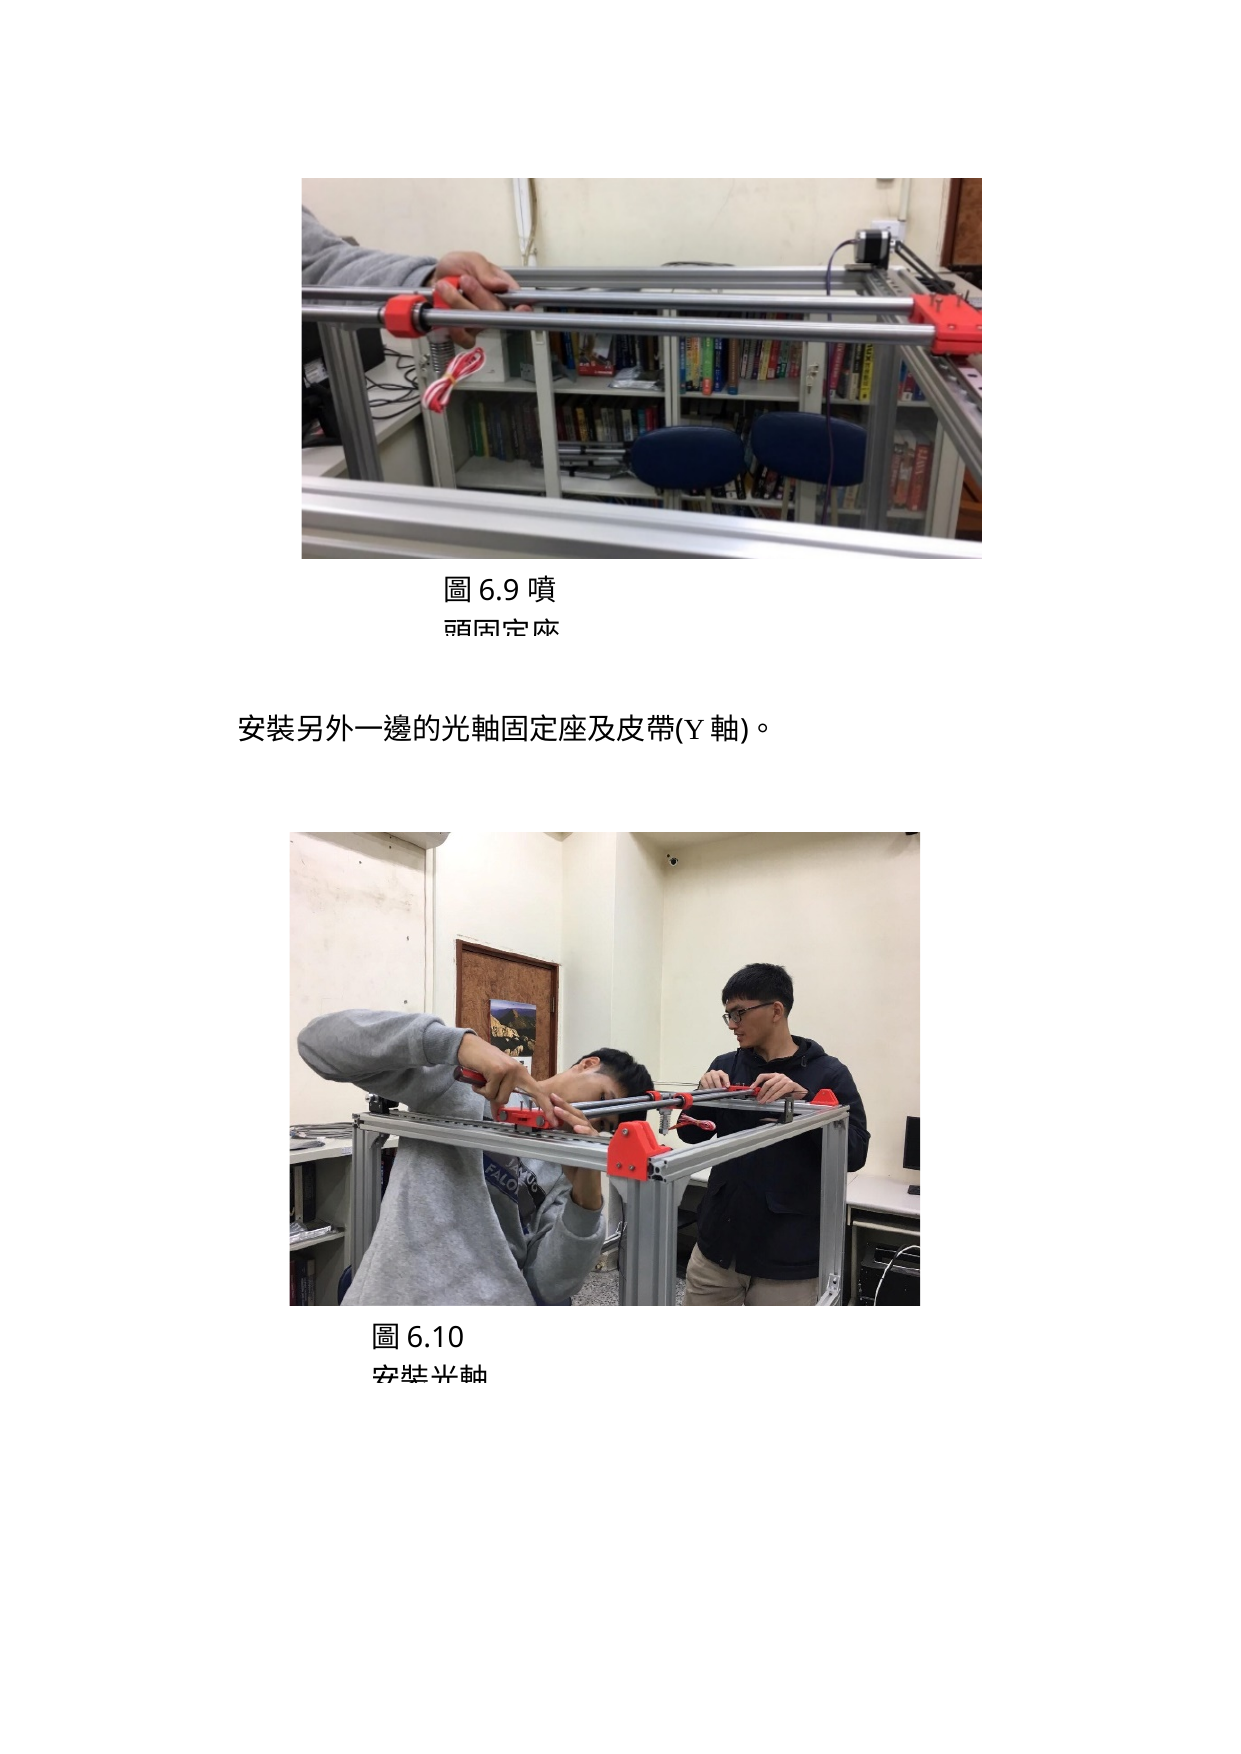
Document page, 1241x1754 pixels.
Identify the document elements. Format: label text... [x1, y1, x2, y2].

picture [301, 178, 982, 559]
picture [289, 832, 921, 1306]
text 安裝另外一邊的光軸固定座及皮帶(Y軸)。 [187, 689, 1053, 764]
